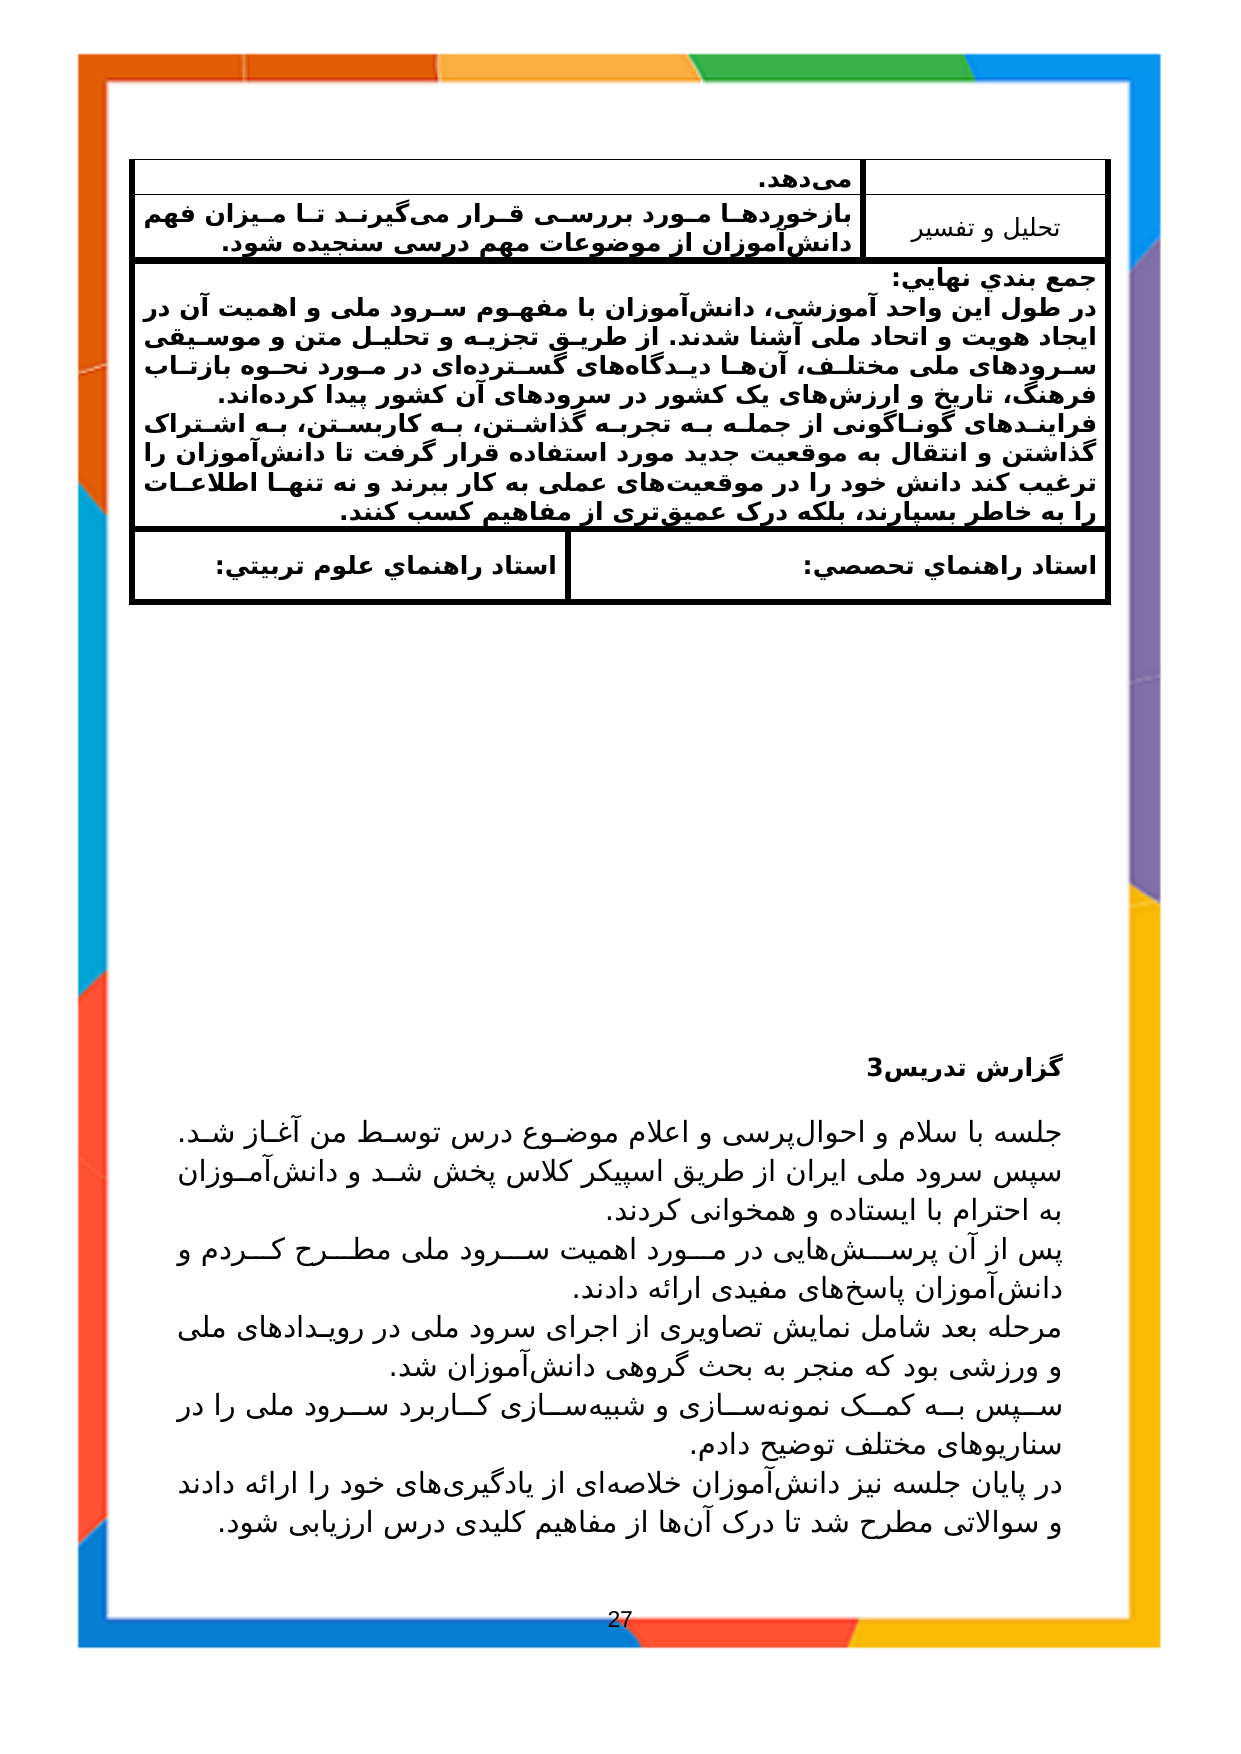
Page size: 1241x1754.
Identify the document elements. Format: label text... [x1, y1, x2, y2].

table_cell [866, 160, 1105, 194]
subtitle گزارش تدریس3 [177, 1053, 1063, 1082]
text جلسه با سلام و احوال‌پرسی و اعلام موضوع درس توسط من آغاز شد. سپس سرود ملی ایران از طریق اسپیکر کلاس پخش شد و دانش‌آموزان به احترام با ایستاده و همخوانی کردند. [177, 1116, 1063, 1228]
text مرحله بعد شامل نمایش تصاویری از اجرای سرود ملی در رویدادهای ملی و ورزشی بود که منجر به بحث گروهی دانش‌آموزان شد. [177, 1311, 1063, 1383]
table_cell استاد راهنماي تحصصي: [571, 532, 1105, 599]
picture [0, 0, 1241, 1754]
text در پایان جلسه نیز دانش‌آموزان خلاصه‌ای از یادگیری‌های خود را ارائه دادند و سوالاتی مطرح شد تا درک آن‌ها از مفاهیم کلیدی درس ارزیابی شود. [177, 1466, 1063, 1539]
table_cell تحليل و تفسير [866, 195, 1105, 257]
table_cell استاد راهنماي علوم تربيتي: [135, 532, 565, 599]
table_cell جمع بندي نهايي: در طول این واحد آموزشی، دانش‌آموزان با مفهوم سرود ملی و اهمیت آن در ایجاد هویت و اتحاد ملی آشنا شدند. از طریق تجزیه و تحلیل متن و موسیقی سرودهای ملی مختلف، آن‌ها دیدگاه‌های گسترده‌ای در مورد نحوه بازتاب فرهنگ، تاریخ و ارزش‌های یک کشور در سرودهای آن کشور پیدا کرده‌اند. فرایندهای گوناگونی از جمله به تجربه گذاشتن، به کاربستن، به اشتراک گذاشتن و انتقال به موقعیت جدید مورد استفاده قرار گرفت تا دانش‌آموزان را ترغیب کند دانش خود را در موقعیت‌های عملی به کار ببرند و نه تنها اطلاعات را به خاطر بسپارند، بلکه درک عمیق‌تری از مفاهیم کسب کنند. [135, 264, 1105, 526]
text سپس به کمک نمونه‌سازی و شبیه‌سازی کاربرد سرود ملی را در سناریوهای مختلف توضیح دادم. [177, 1388, 1063, 1461]
table_cell بازخوردها مورد بررسی قرار می‌گیرند تا میزان فهم دانش‌آموزان از موضوعات مهم درسی سنجیده شود. [135, 195, 860, 257]
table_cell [135, 160, 860, 194]
text پس از آن پرسش‌هایی در مورد اهمیت سرود ملی مطرح کردم و دانش‌آموزان پاسخ‌های مفیدی ارائه دادند. [177, 1233, 1063, 1306]
